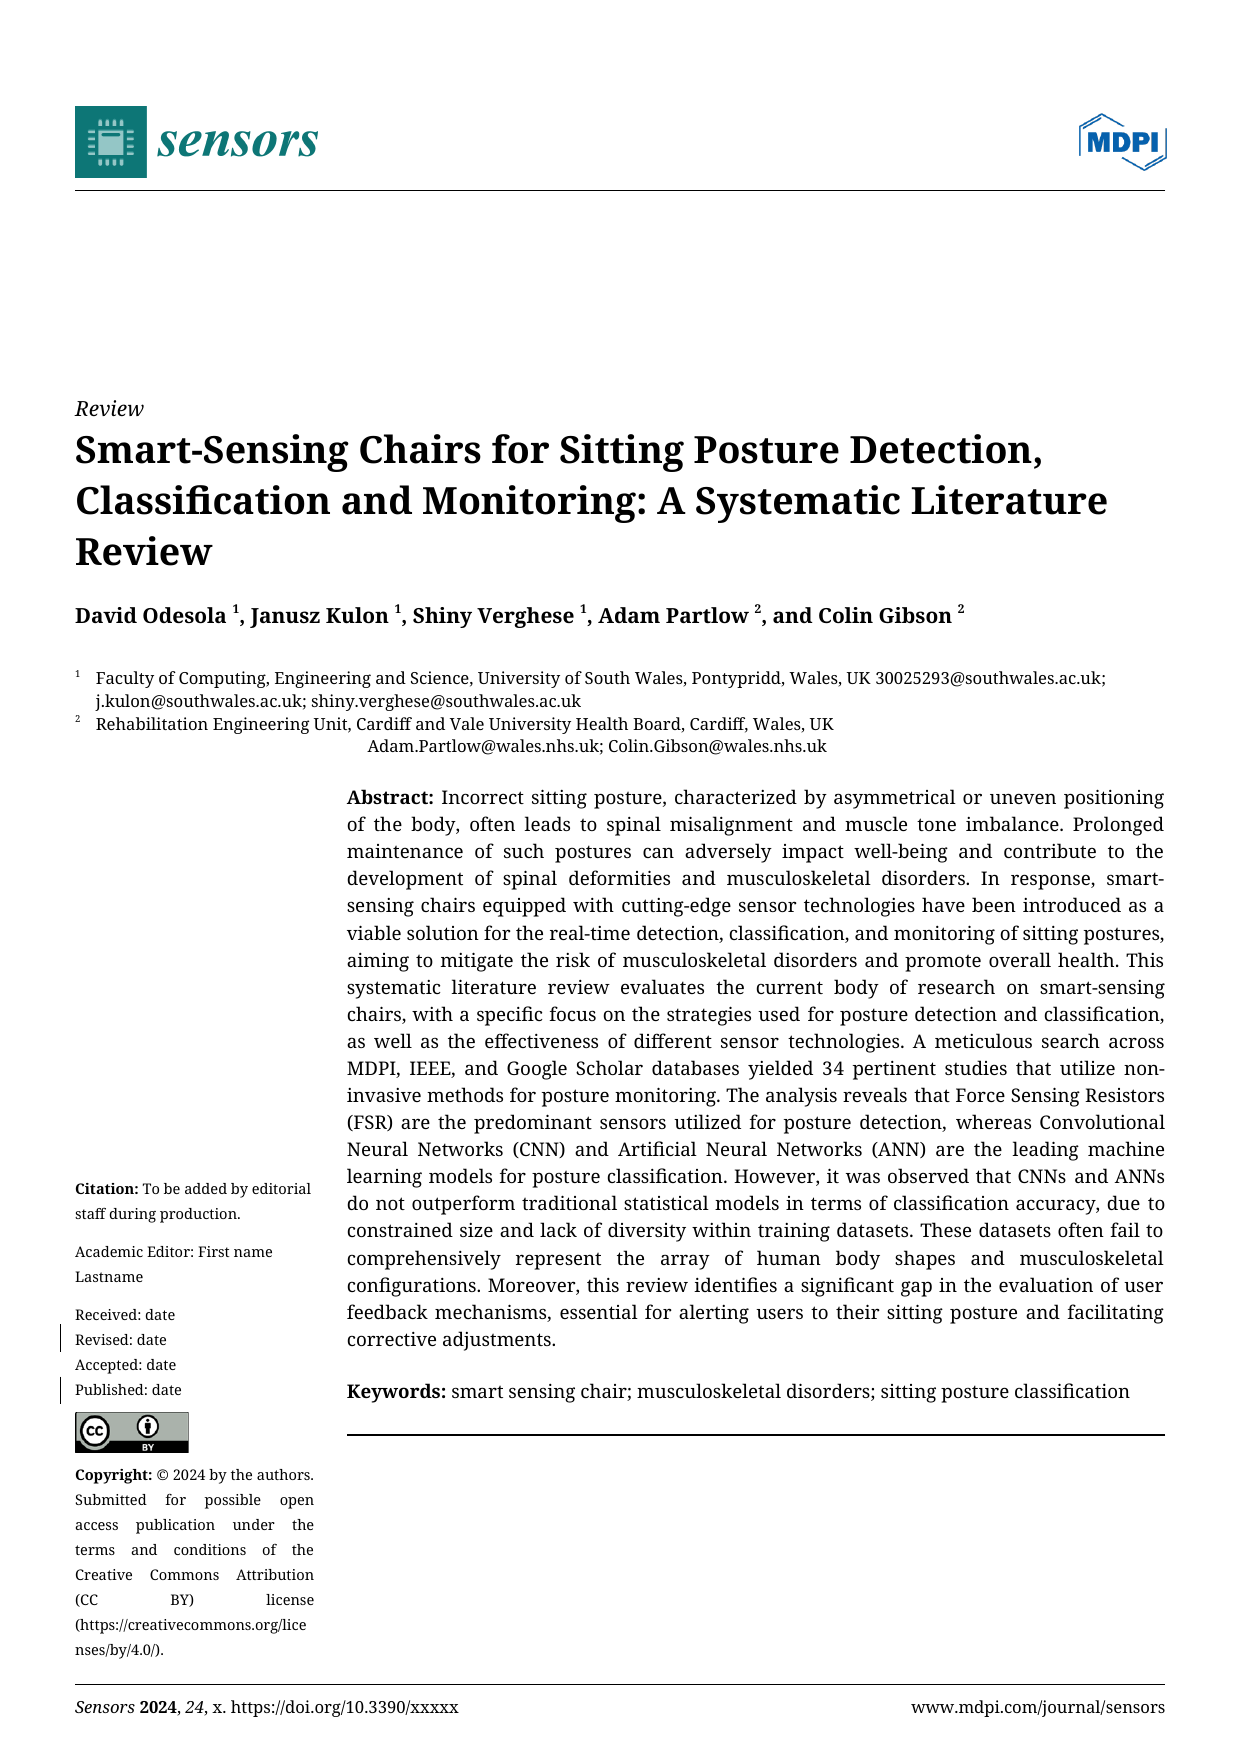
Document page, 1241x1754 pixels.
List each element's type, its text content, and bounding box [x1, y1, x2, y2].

text 1 Faculty of Computing, Engineering and Science, University of South Wales, Pontypridd, Wales, UK 30025293@southwales.ac.uk; j.kulon@southwales.ac.uk; shiny.verghese@southwales.ac.uk [75, 667, 1165, 712]
text Keywords: smart sensing chair; musculoskeletal disorders; sitting posture classification [347, 1377, 1165, 1404]
text David Odesola 1, Janusz Kulon 1, Shiny Verghese 1, Adam Partlow 2, and Colin Gibson 2 [75, 601, 1165, 629]
picture [75, 106, 319, 178]
text Review [75, 394, 1165, 423]
table_header Citation: To be added by editorial staff during production. Academic Editor: First name Lastname Received: date Revised: date Accepted: date Published: date Copyright: © 2024 by the authors. Submitted for possible open access publication under the terms and conditions of the Creative Commons Attribution (CC BY) license (https://creativecommons.org/licenses/by/4.0/). [75, 1175, 326, 1659]
text Adam.Partlow@wales.nhs.uk; Colin.Gibson@wales.nhs.uk [367, 735, 1165, 758]
title Smart-Sensing Chairs for Sitting Posture Detection, Classification and Monitoring: A Systematic Literature Review [75, 423, 1165, 576]
text Abstract: Incorrect sitting posture, characterized by asymmetrical or uneven positioning of the body, often leads to spinal misalignment and muscle tone imbalance. Prolonged maintenance of such postures can adversely impact well-being and contribute to the development of spinal deformities and musculoskeletal disorders. In response, smart-sensing chairs equipped with cutting-edge sensor technologies have been introduced as a viable solution for the real-time detection, classification, and monitoring of sitting postures, aiming to mitigate the risk of musculoskeletal disorders and promote overall health. This systematic literature review evaluates the current body of research on smart-sensing chairs, with a specific focus on the strategies used for posture detection and classification, as well as the effectiveness of different sensor technologies. A meticulous search across MDPI, IEEE, and Google Scholar databases yielded 34 pertinent studies that utilize non-invasive methods for posture monitoring. The analysis reveals that Force Sensing Resistors (FSR) are the predominant sensors utilized for posture detection, whereas Convolutional Neural Networks (CNN) and Artificial Neural Networks (ANN) are the leading machine learning models for posture classification. However, it was observed that CNNs and ANNs do not outperform traditional statistical models in terms of classification accuracy, due to constrained size and lack of diversity within training datasets. These datasets often fail to comprehensively represent the array of human body shapes and musculoskeletal configurations. Moreover, this review identifies a significant gap in the evaluation of user feedback mechanisms, essential for alerting users to their sitting posture and facilitating corrective adjustments. [347, 783, 1165, 1352]
text 2 Rehabilitation Engineering Unit, Cardiff and Vale University Health Board, Cardiff, Wales, UK [75, 712, 1165, 735]
picture [75, 1412, 189, 1453]
picture [1078, 112, 1168, 172]
